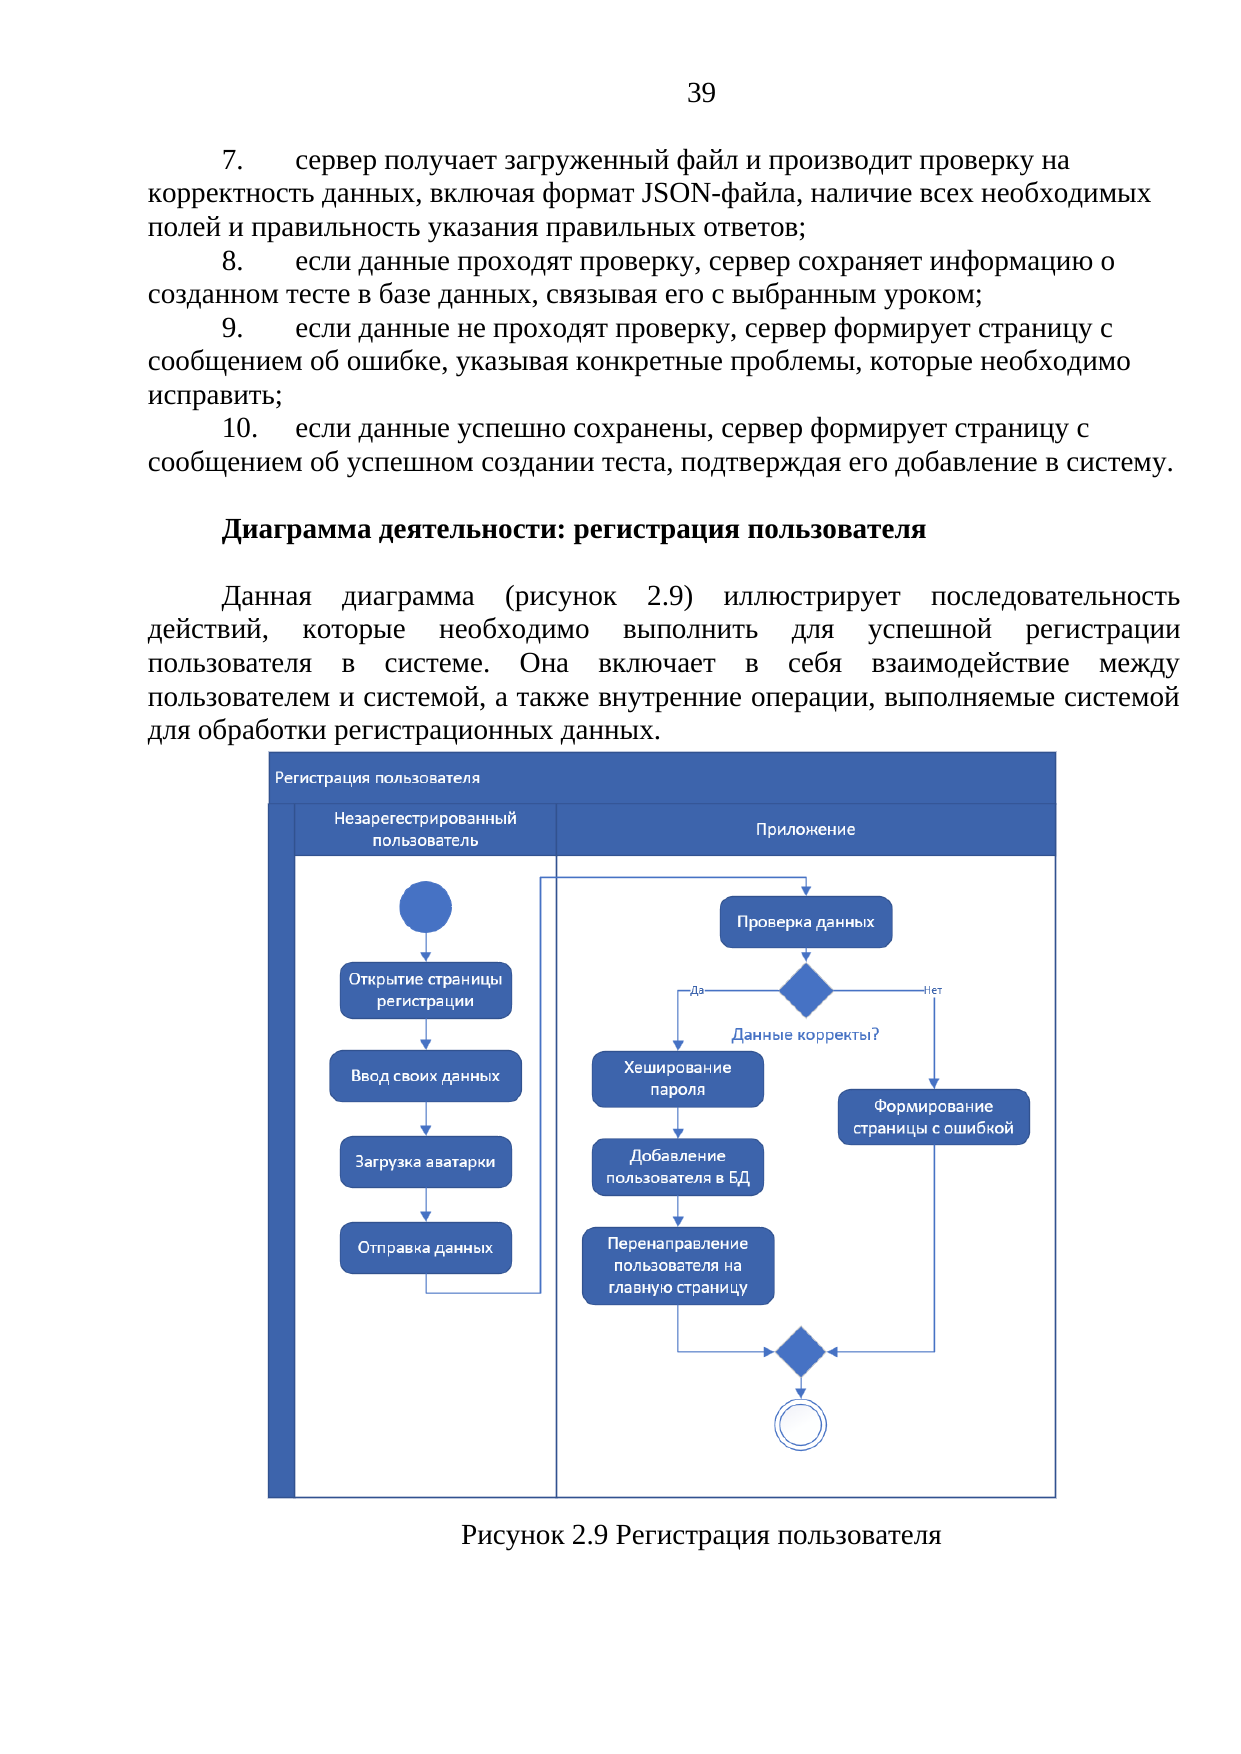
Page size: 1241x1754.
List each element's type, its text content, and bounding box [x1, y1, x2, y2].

list сервер получает загруженный файл и производит проверку на корректность данных, включая формат JSON-файла, наличие всех необходимых полей и правильность указания правильных ответов; [148, 142, 1181, 243]
list Рисунок 2.9 Регистрация пользователя [222, 1517, 1181, 1551]
picture [260, 745, 1069, 1517]
text Данная диаграмма (рисунок 2.9) иллюстрирует последовательность действий, которые необходимо выполнить для успешной регистрации пользователя в системе. Она включает в себя взаимодействие между пользователем и системой, а также внутренние операции, выполняемые системой для обработки регистрационных данных. [148, 578, 1181, 746]
list если данные не проходят проверку, сервер формирует страницу с сообщением об ошибке, указывая конкретные проблемы, которые необходимо исправить; [148, 310, 1181, 410]
text Диаграмма деятельности: регистрация пользователя [148, 511, 1181, 544]
list если данные проходят проверку, сервер сохраняет информацию о созданном тесте в базе данных, связывая его с выбранным уроком; [148, 243, 1181, 310]
list если данные успешно сохранены, сервер формирует страницу с сообщением об успешном создании теста, подтверждая его добавление в систему. [148, 410, 1181, 477]
